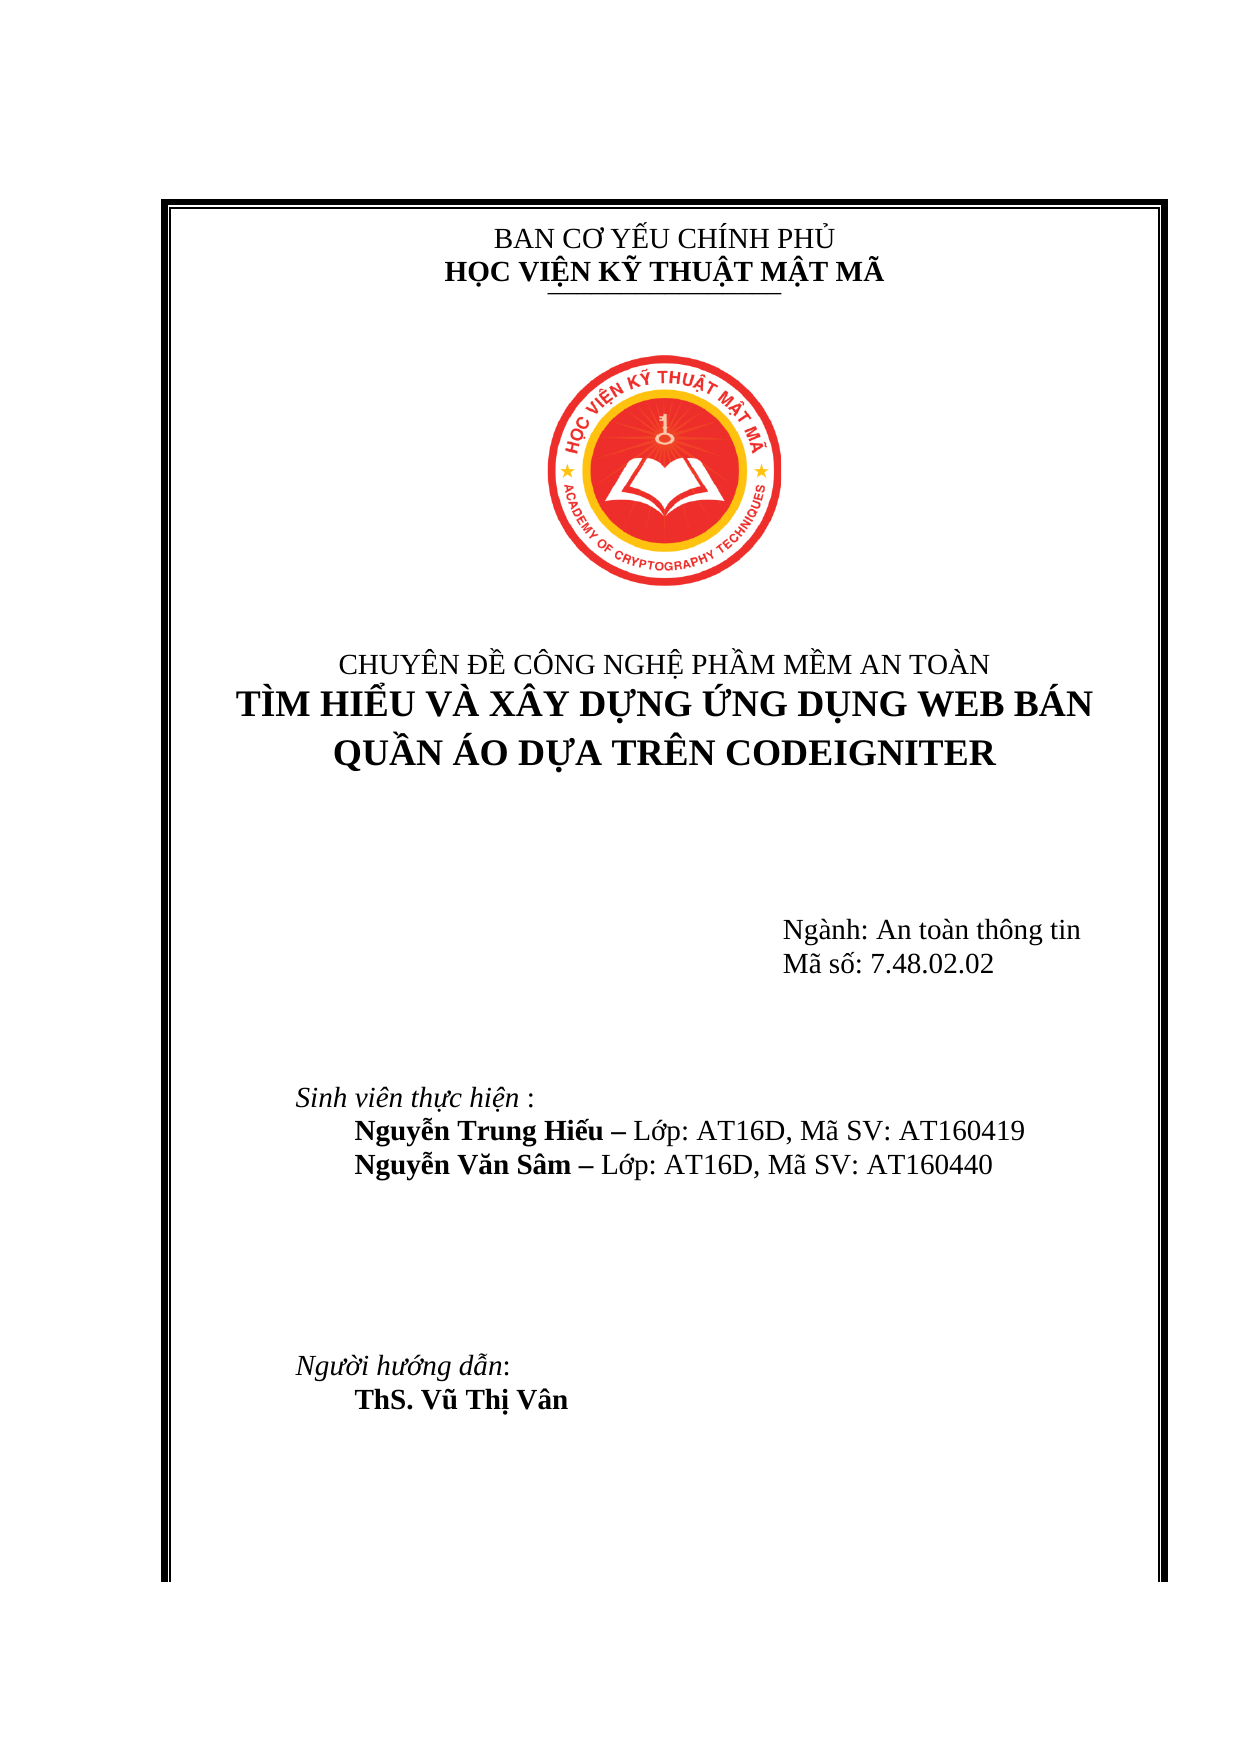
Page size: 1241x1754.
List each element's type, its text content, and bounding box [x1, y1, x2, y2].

table_cell Ngành: An toàn thông tin Mã số: 7.48.02.02 Sinh viên thực hiện : Nguyễn Trung Hiếu – Lớp: AT16D, Mã SV: AT160419 Nguyễn Văn Sâm – Lớp: AT16D, Mã SV: AT160440 Người hướng dẫn: ThS. Vũ Thị Vân [171, 912, 1158, 1582]
picture [547, 355, 782, 586]
table_cell CHUYÊN ĐỀ CÔNG NGHỆ PHẦM MỀM AN TOÀN TÌM HIỂU VÀ XÂY DỰNG ỨNG DỤNG WEB BÁN QUẦN ÁO DỰA TRÊN CODEIGNITER [171, 648, 1158, 912]
table_header BAN CƠ YẾU CHÍNH PHỦ HỌC VIỆN KỸ THUẬT MẬT MÃ ¯¯¯¯¯¯¯¯¯¯¯¯¯¯¯¯ [171, 209, 1158, 647]
